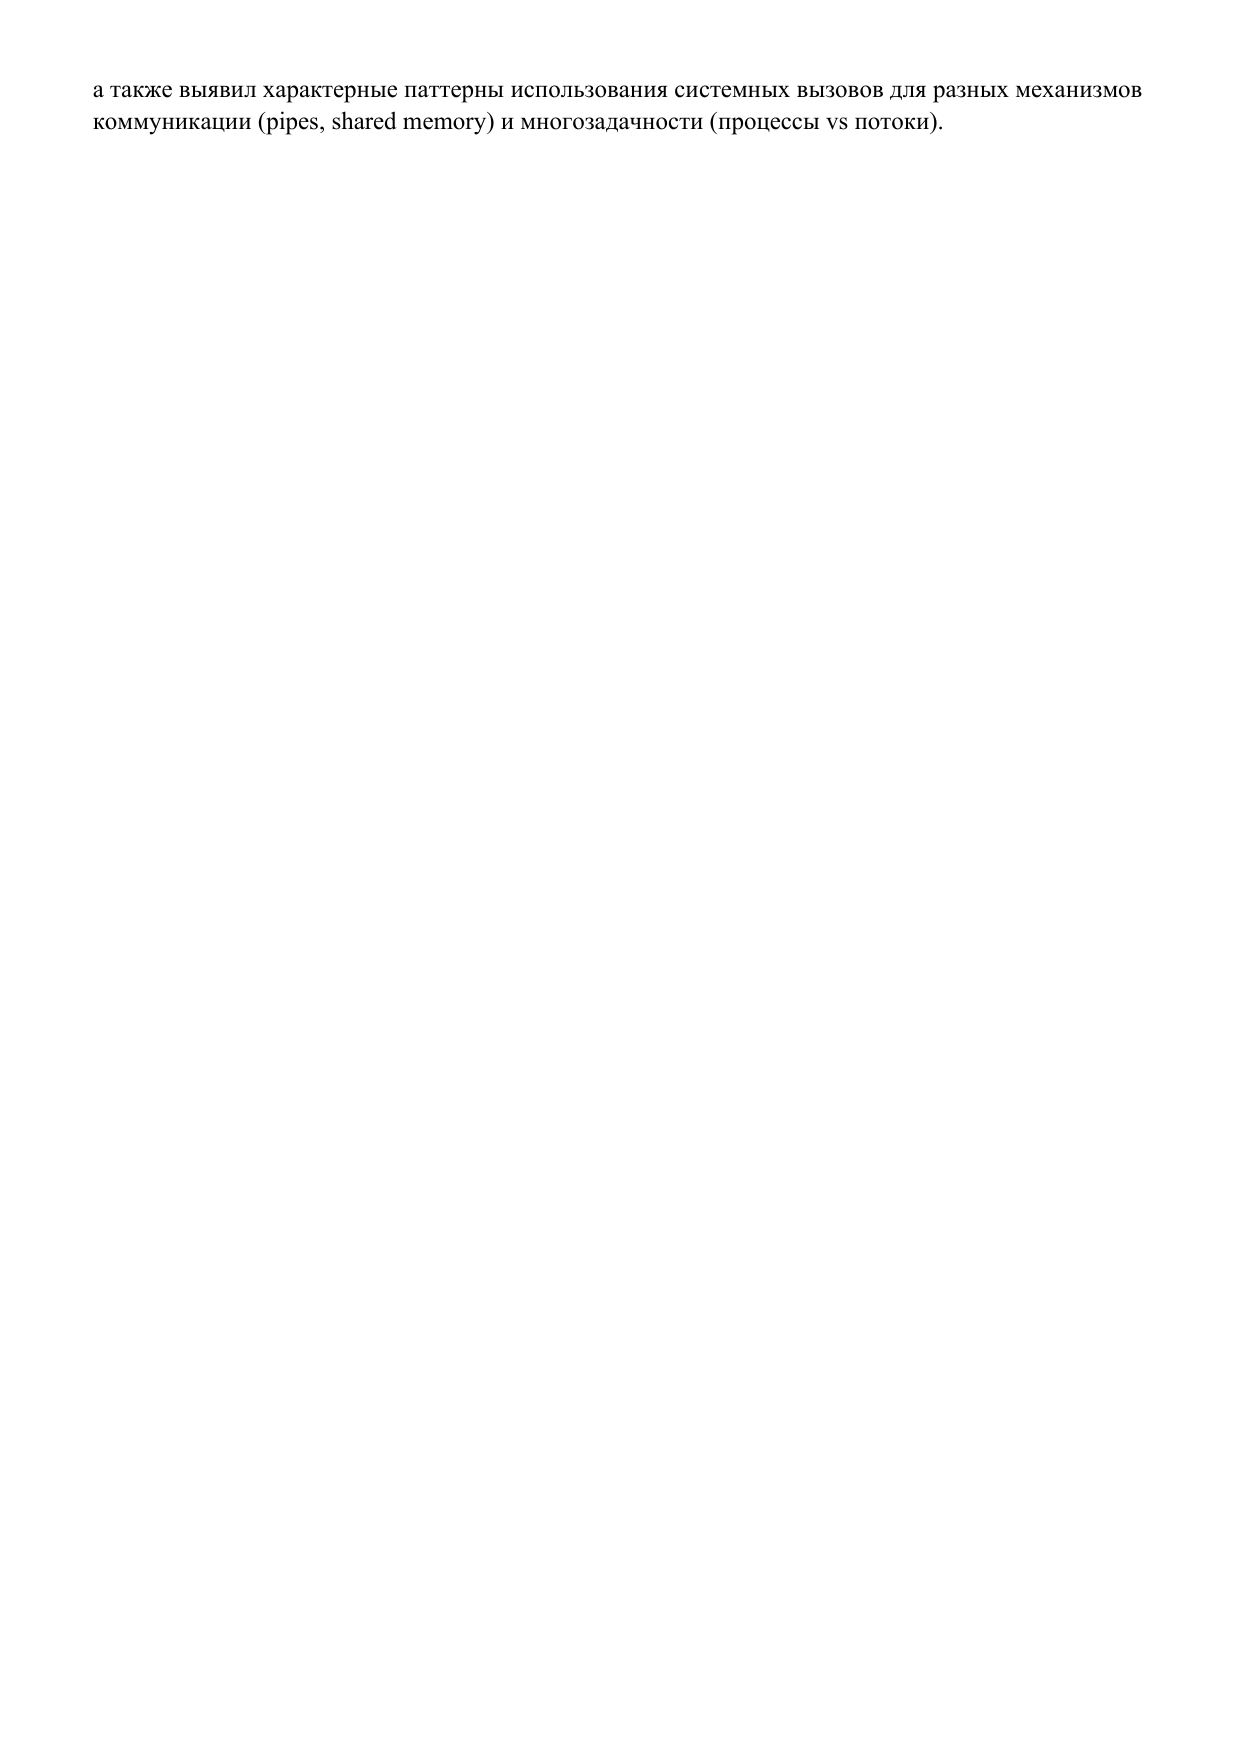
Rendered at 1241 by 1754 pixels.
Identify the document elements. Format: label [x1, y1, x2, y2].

text [93, 75, 1147, 134]
